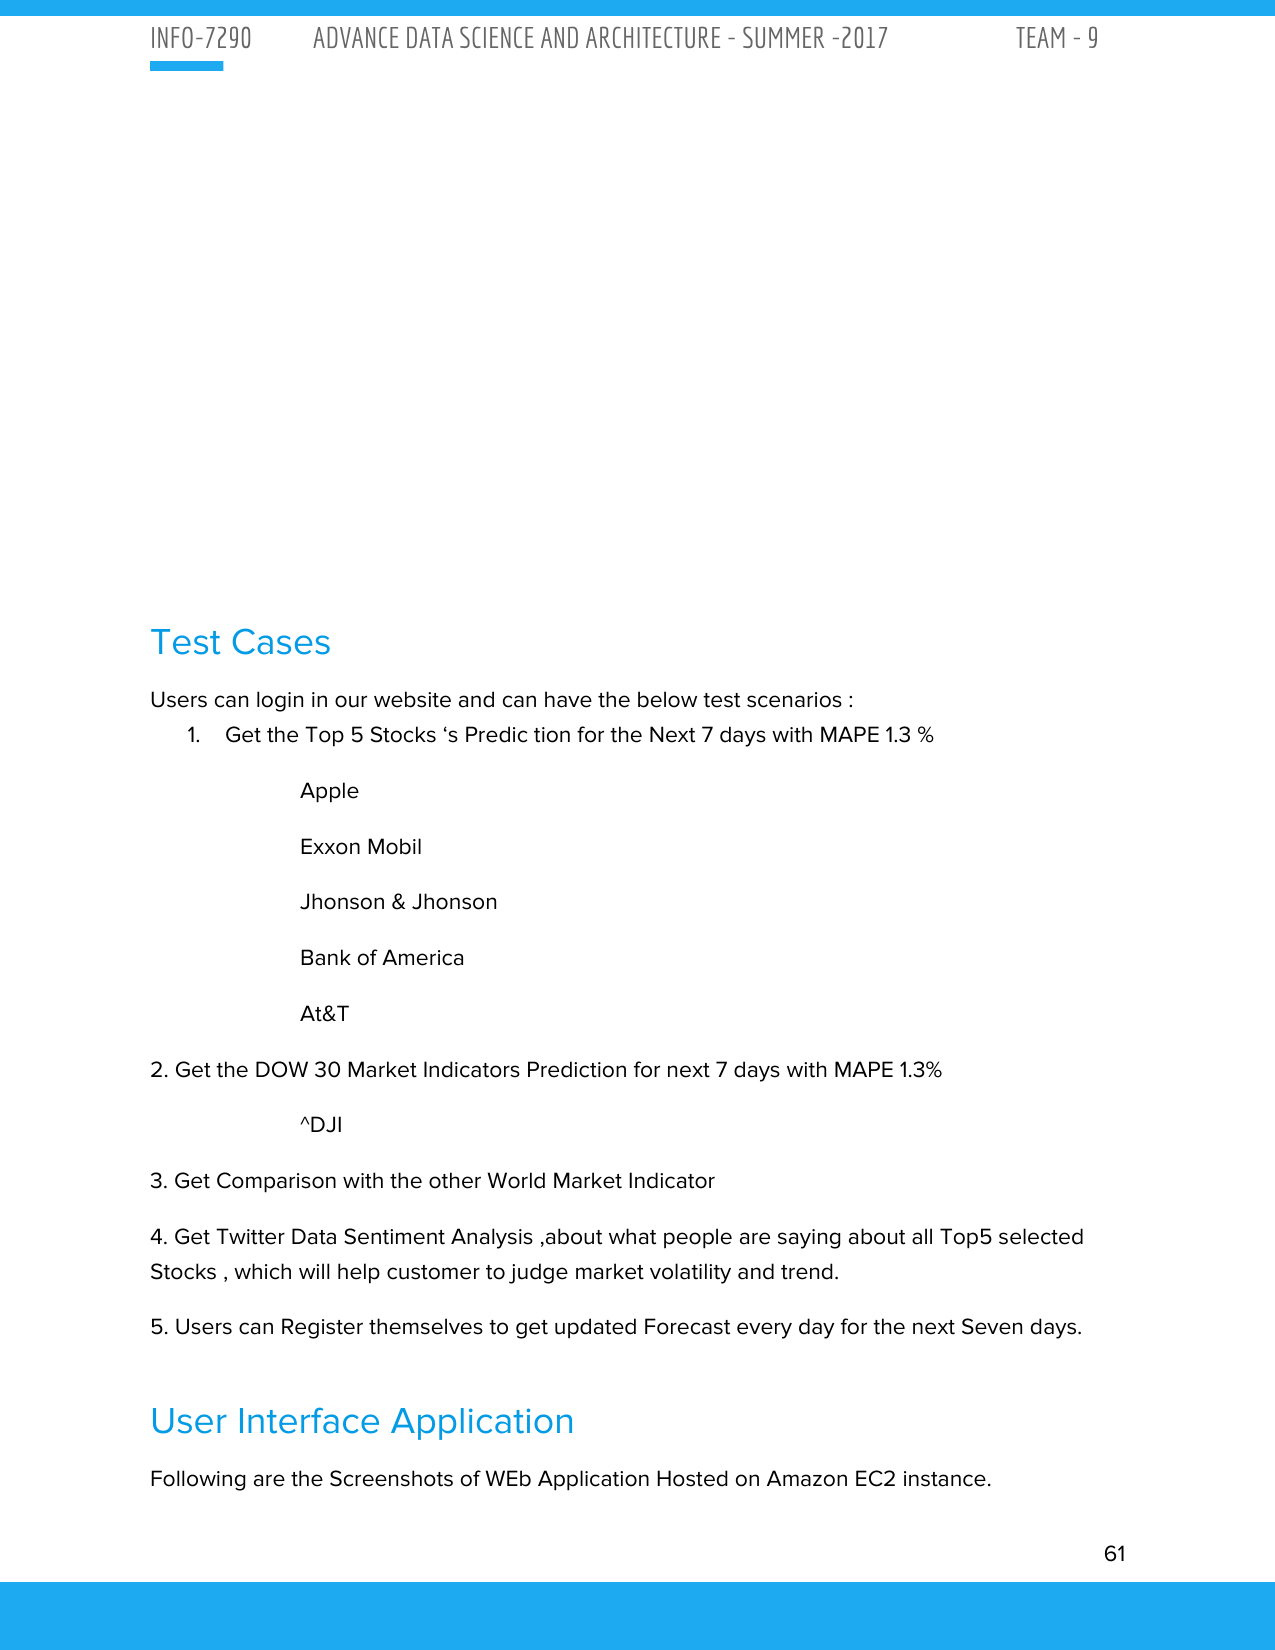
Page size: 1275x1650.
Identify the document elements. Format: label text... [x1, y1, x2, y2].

picture [0, 0, 1275, 16]
text Users can login in our website and can have the below test scenarios : [150, 687, 1125, 714]
text Following are the Screenshots of WEb Application Hosted on Amazon EC2 instance. [150, 1465, 1125, 1493]
text Apple [150, 777, 1125, 805]
subtitle Test Cases [150, 620, 1125, 666]
text ^DJI [150, 1112, 1125, 1139]
picture [150, 61, 224, 71]
text 3. Get Comparison with the other World Market Indicator [150, 1167, 1125, 1195]
text Jhonson & Jhonson [150, 889, 1125, 917]
subtitle User Interface Application [150, 1399, 1125, 1444]
text Exxon Mobil [150, 833, 1125, 861]
text Bank of America [150, 944, 1125, 972]
text 2. Get the DOW 30 Market Indicators Prediction for next 7 days with MAPE 1.3% [150, 1056, 1125, 1084]
text 5. Users can Register themselves to get updated Forecast every day for the next Seven days. [150, 1314, 1125, 1342]
list Get the Top 5 Stocks ‘s Predic tion for the Next 7 days with MAPE 1.3 % [187, 722, 1125, 749]
text 4. Get Twitter Data Sentiment Analysis ,about what people are saying about all Top5 selected Stocks , which will help customer to judge market volatility and trend. [150, 1223, 1125, 1286]
picture [0, 1582, 1275, 1650]
text At&T [150, 1000, 1125, 1028]
